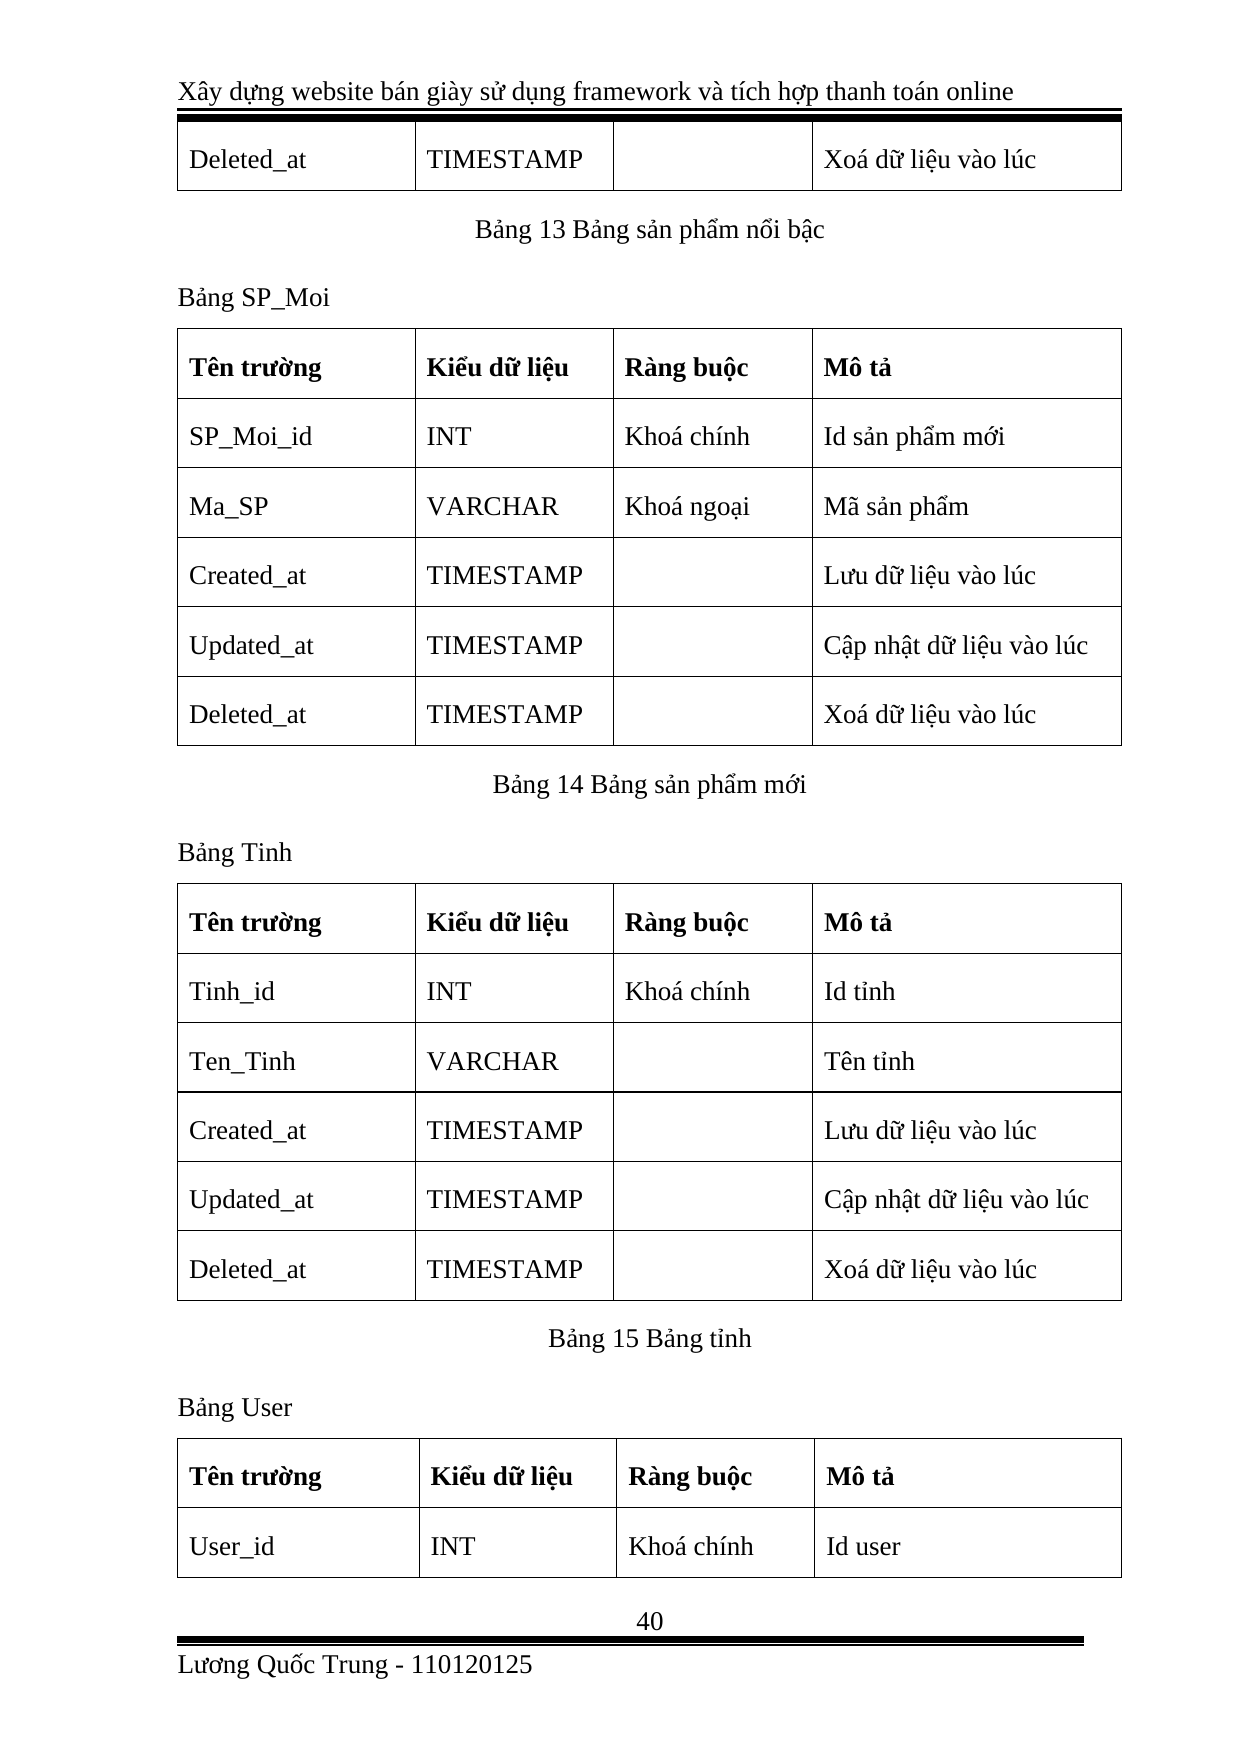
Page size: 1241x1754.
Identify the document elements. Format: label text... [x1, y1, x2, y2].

table_cell [614, 122, 812, 190]
table_header Kiểu dữ liệu [416, 329, 613, 398]
table_header Tên trường [178, 1439, 419, 1507]
table_cell INT [416, 399, 613, 467]
table_header Ràng buộc [614, 884, 812, 952]
table_cell Xoá dữ liệu vào lúc [813, 122, 1121, 190]
table_cell VARCHAR [416, 1023, 613, 1091]
table_header Mô tả [813, 329, 1121, 398]
table_cell Tên tỉnh [813, 1023, 1121, 1091]
table_header Tên trường [178, 884, 415, 952]
table_cell Deleted_at [178, 677, 415, 745]
table_cell [614, 1162, 812, 1230]
table_cell Id tỉnh [813, 954, 1121, 1022]
table_cell TIMESTAMP [416, 538, 613, 606]
table_cell Xoá dữ liệu vào lúc [813, 677, 1121, 745]
table_cell [614, 1231, 812, 1300]
table_cell Created_at [178, 538, 415, 606]
text Bảng Bảng sản phẩm mới [177, 768, 1122, 799]
table_cell SP_Moi_id [178, 399, 415, 467]
table_cell [614, 1023, 812, 1091]
table_cell Cập nhật dữ liệu vào lúc [813, 1162, 1121, 1230]
table_cell User_id [178, 1508, 419, 1577]
table_cell Deleted_at [178, 122, 415, 190]
table_cell Ten_Tinh [178, 1023, 415, 1091]
table_cell Id user [815, 1508, 1121, 1577]
table_cell [614, 677, 812, 745]
table_cell [614, 538, 812, 606]
table_cell TIMESTAMP [416, 677, 613, 745]
table_cell INT [416, 954, 613, 1022]
table_cell Lưu dữ liệu vào lúc [813, 538, 1121, 606]
table_cell Updated_at [178, 607, 415, 676]
table_cell Khoá chính [617, 1508, 814, 1577]
table_header Mô tả [815, 1439, 1121, 1507]
text Bảng User [177, 1391, 1122, 1422]
table_cell Ma_SP [178, 468, 415, 537]
table_header Ràng buộc [614, 329, 812, 398]
table_cell TIMESTAMP [416, 1093, 613, 1161]
text Bảng Tinh [177, 836, 1122, 867]
text Bảng SP_Moi [177, 281, 1122, 313]
table_cell Lưu dữ liệu vào lúc [813, 1093, 1121, 1161]
table_cell Khoá chính [614, 399, 812, 467]
table_cell TIMESTAMP [416, 122, 613, 190]
table_cell Tinh_id [178, 954, 415, 1022]
text Bảng Bảng sản phẩm nổi bậc [177, 213, 1122, 244]
table_cell Khoá ngoại [614, 468, 812, 537]
table_cell [614, 607, 812, 676]
text Bảng Bảng tỉnh [177, 1323, 1122, 1354]
table_cell INT [420, 1508, 616, 1577]
table_cell Deleted_at [178, 1231, 415, 1300]
table_cell TIMESTAMP [416, 1231, 613, 1300]
table_cell VARCHAR [416, 468, 613, 537]
table_cell TIMESTAMP [416, 1162, 613, 1230]
table_cell Updated_at [178, 1162, 415, 1230]
table_cell Id sản phẩm mới [813, 399, 1121, 467]
table_header Mô tả [813, 884, 1121, 952]
table_cell Mã sản phẩm [813, 468, 1121, 537]
table_header Kiểu dữ liệu [416, 884, 613, 952]
table_cell [614, 1093, 812, 1161]
table_header Tên trường [178, 329, 415, 398]
table_cell Cập nhật dữ liệu vào lúc [813, 607, 1121, 676]
table_cell Khoá chính [614, 954, 812, 1022]
table_cell Xoá dữ liệu vào lúc [813, 1231, 1121, 1300]
table_cell Created_at [178, 1093, 415, 1161]
table_header Kiểu dữ liệu [420, 1439, 616, 1507]
table_header Ràng buộc [617, 1439, 814, 1507]
table_cell TIMESTAMP [416, 607, 613, 676]
